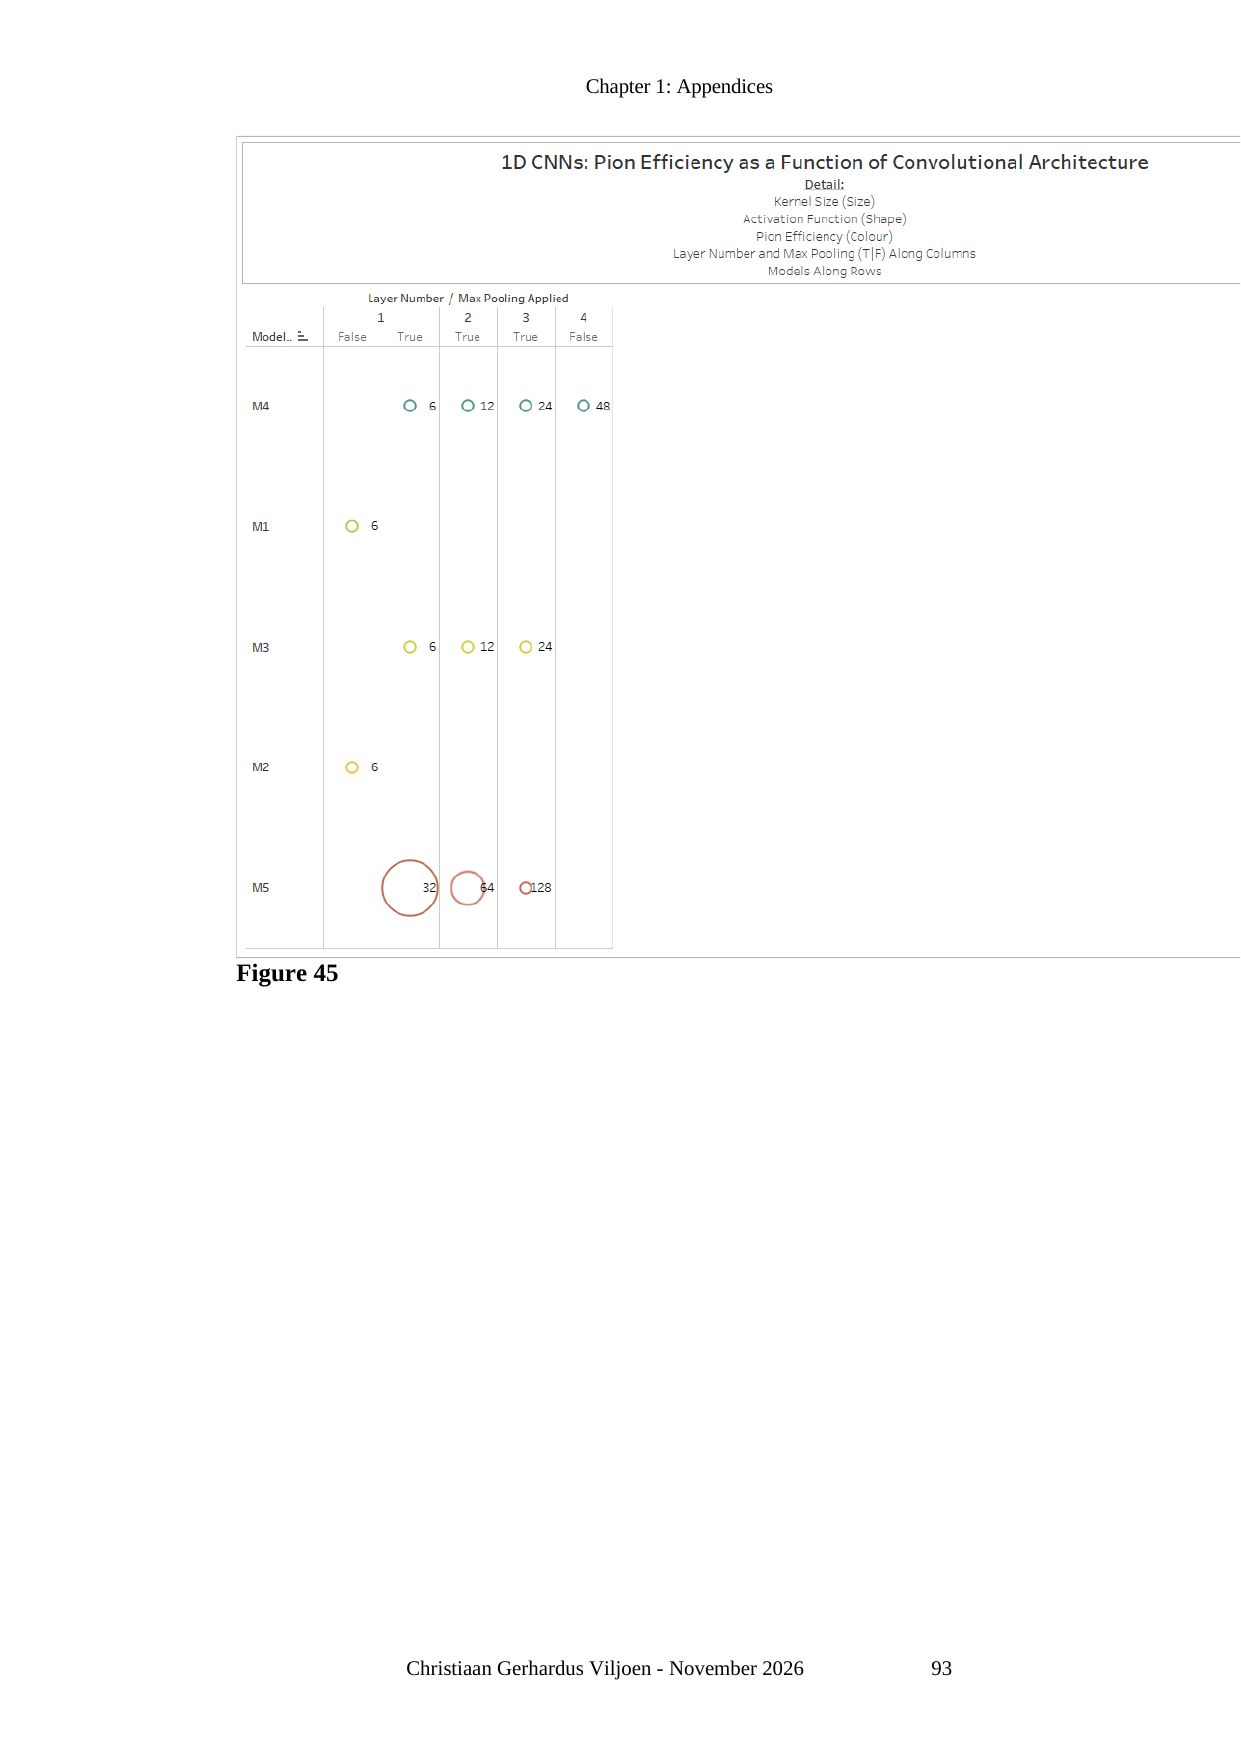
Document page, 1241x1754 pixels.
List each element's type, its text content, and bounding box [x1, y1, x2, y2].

picture [236, 135, 1241, 959]
